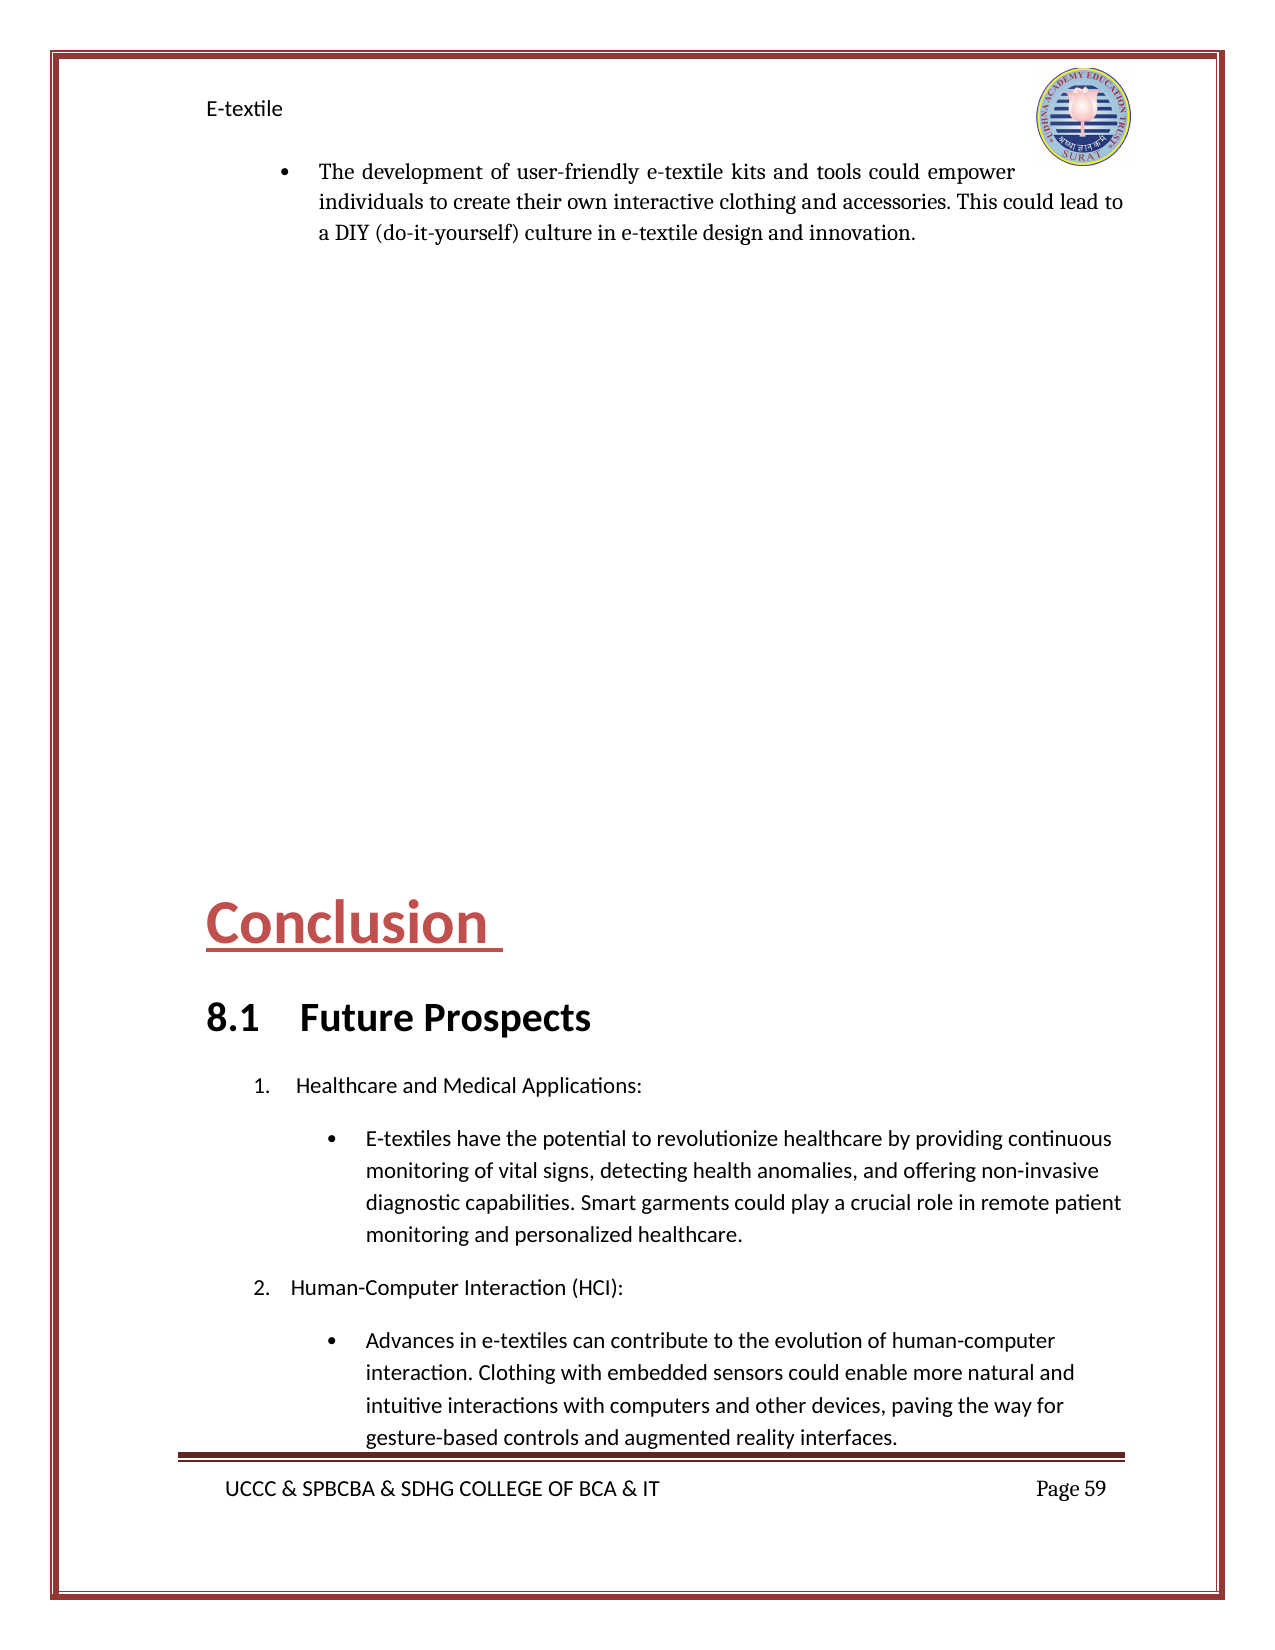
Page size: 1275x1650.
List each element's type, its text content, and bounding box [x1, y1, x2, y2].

list Future Prospects [206, 991, 1125, 1042]
text Conclusion [131, 883, 1125, 959]
list Advances in e-textiles can contribute to the evolution of human-computer interaction. Clothing with embedded sensors could enable more natural and intuitive interactions with computers and other devices, paving the way for gesture-based controls and augmented reality interfaces. [328, 1326, 1125, 1451]
list Human-Computer Interaction (HCI): [253, 1273, 1125, 1301]
list Healthcare and Medical Applications: [253, 1071, 1125, 1099]
picture [1035, 68, 1132, 166]
list E-textiles have the potential to revolutionize healthcare by providing continuous monitoring of vital signs, detecting health anomalies, and offering non-invasive diagnostic capabilities. Smart garments could play a crucial role in remote patient monitoring and personalized healthcare. [328, 1124, 1125, 1248]
list The development of user-friendly e-textile kits and tools could empower individuals to create their own interactive clothing and accessories. This could lead to a DIY (do-it-yourself) culture in e-textile design and innovation. [281, 159, 1125, 246]
